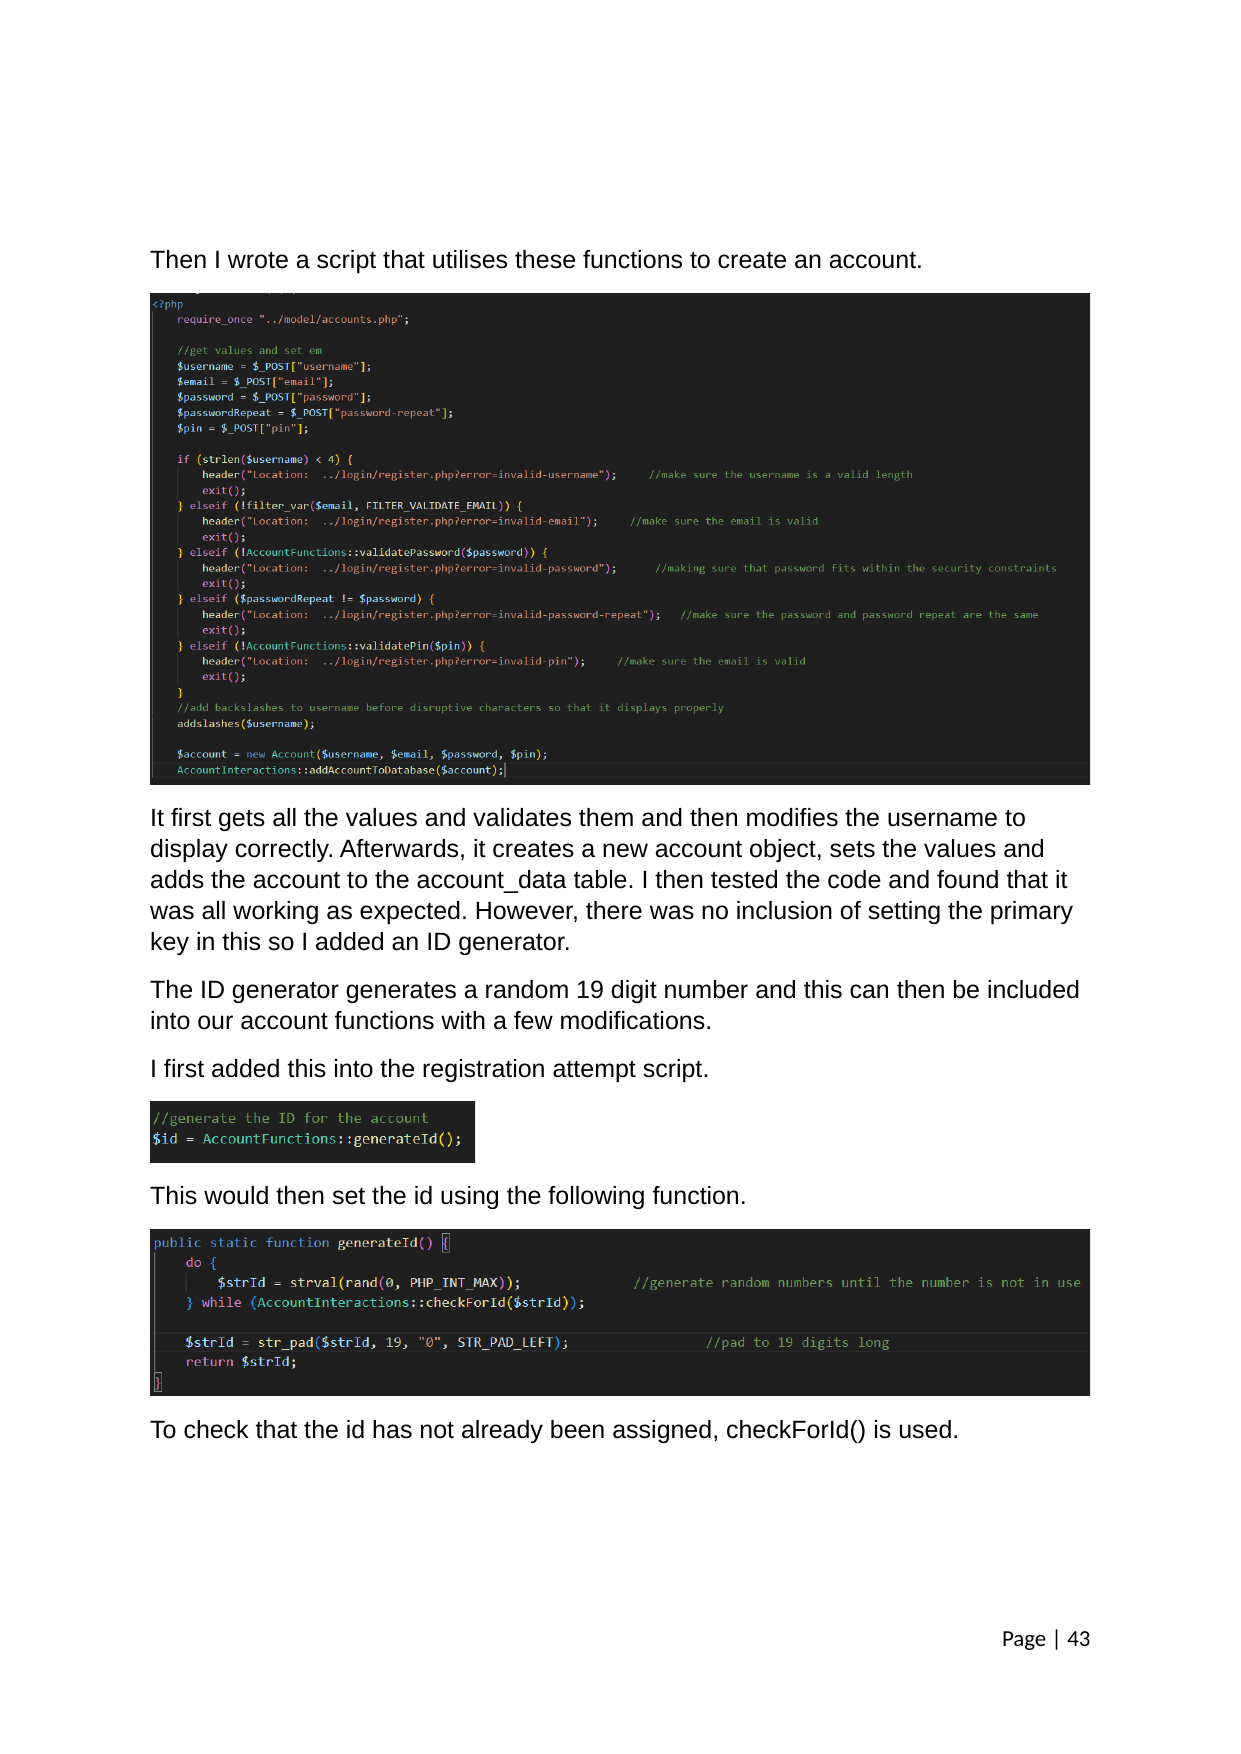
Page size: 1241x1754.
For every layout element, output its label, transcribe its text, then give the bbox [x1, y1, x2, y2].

text This would then set the id using the following function. [150, 1181, 1090, 1210]
text The ID generator generates a random 19 digit number and this can then be included into our account functions with a few modifications. [150, 975, 1090, 1035]
picture [150, 1229, 1091, 1396]
picture [150, 293, 1091, 785]
text Then I wrote a script that utilises these functions to create an account. [150, 245, 1090, 274]
text It first gets all the values and validates them and then modifies the username to display correctly. Afterwards, it creates a new account object, sets the values and adds the account to the account_data table. I then tested the code and found that it was all working as expected. However, there was no inclusion of setting the primary key in this so I added an ID generator. [150, 803, 1090, 956]
picture [150, 1101, 476, 1163]
text I first added this into the registration attempt script. [150, 1054, 1090, 1083]
text To check that the id has not already been assigned, checkForId() is used. [150, 1414, 1090, 1443]
